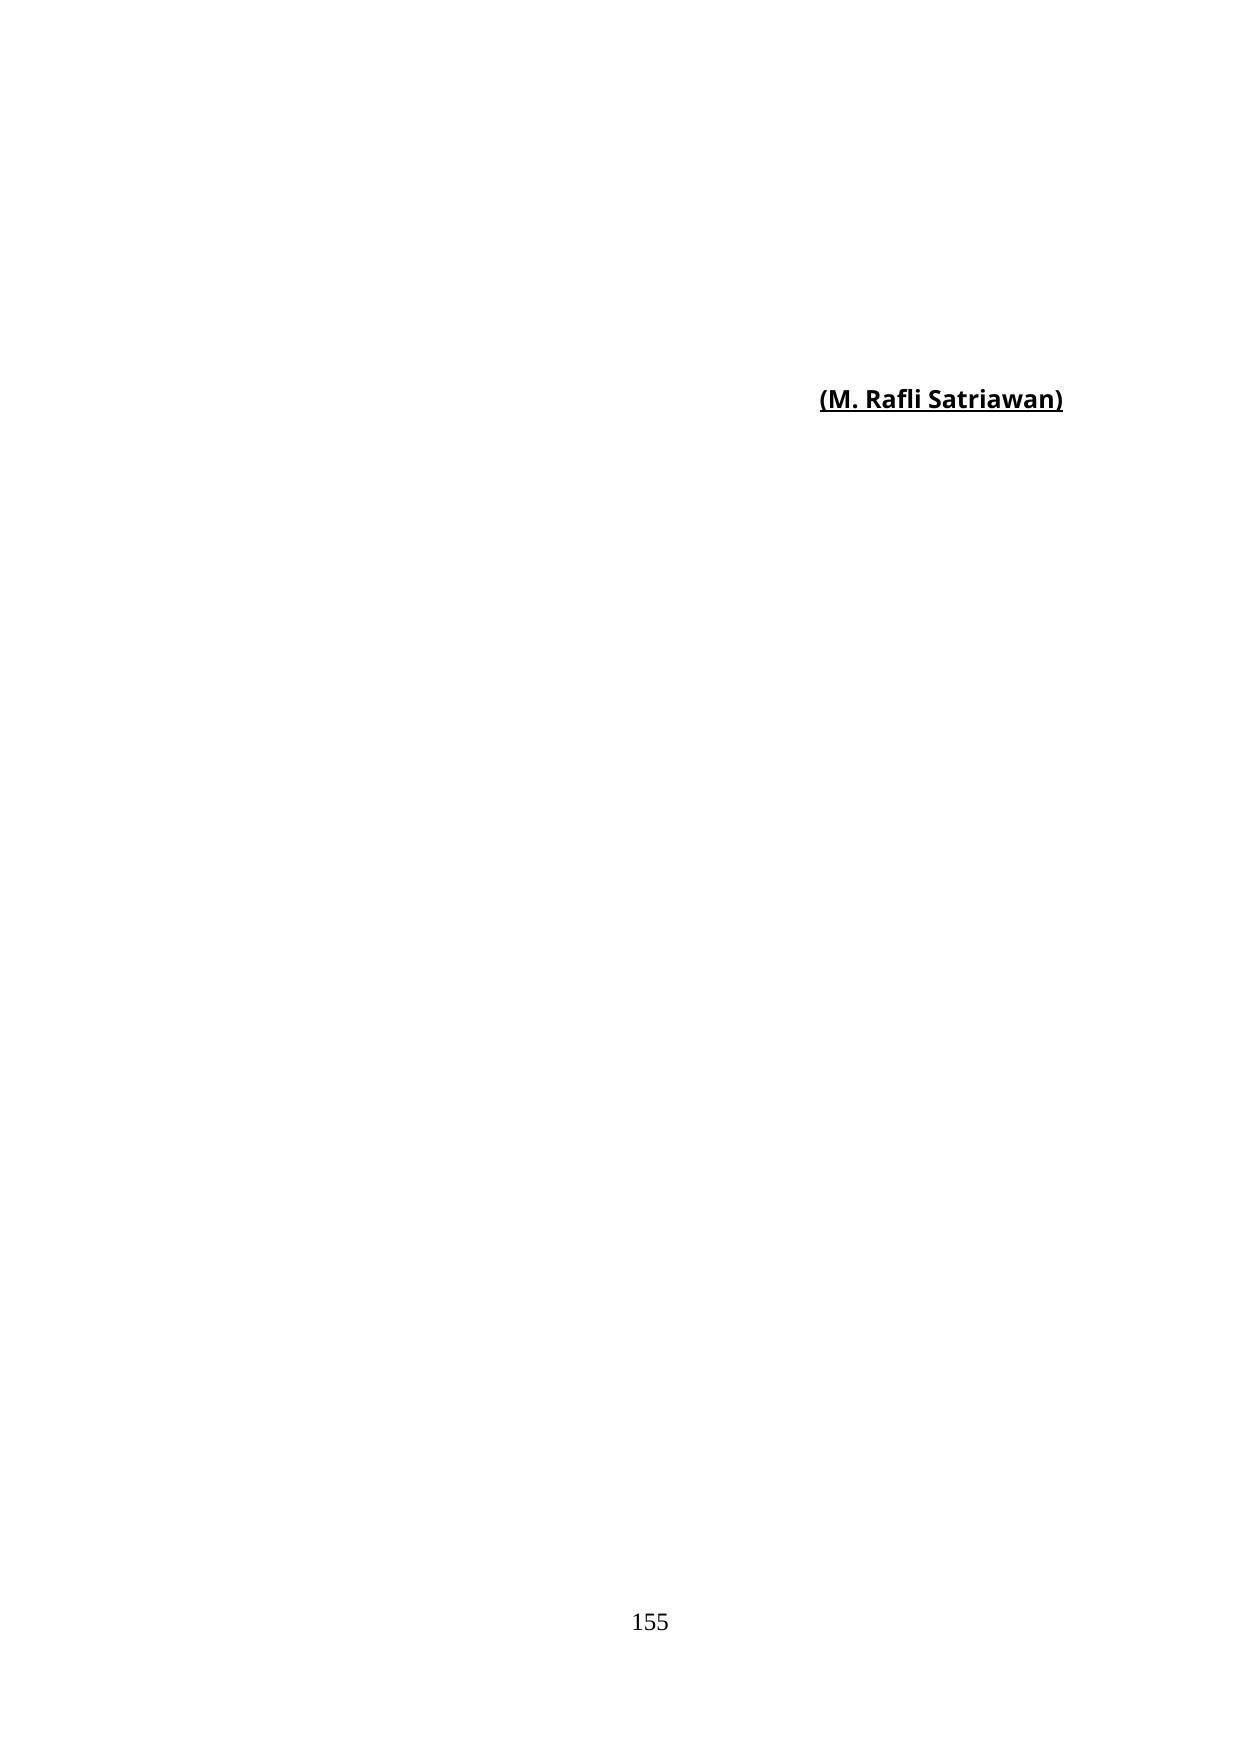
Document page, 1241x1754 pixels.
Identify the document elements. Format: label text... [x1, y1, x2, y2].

list (M. Rafli Satriawan) [311, 382, 1063, 416]
